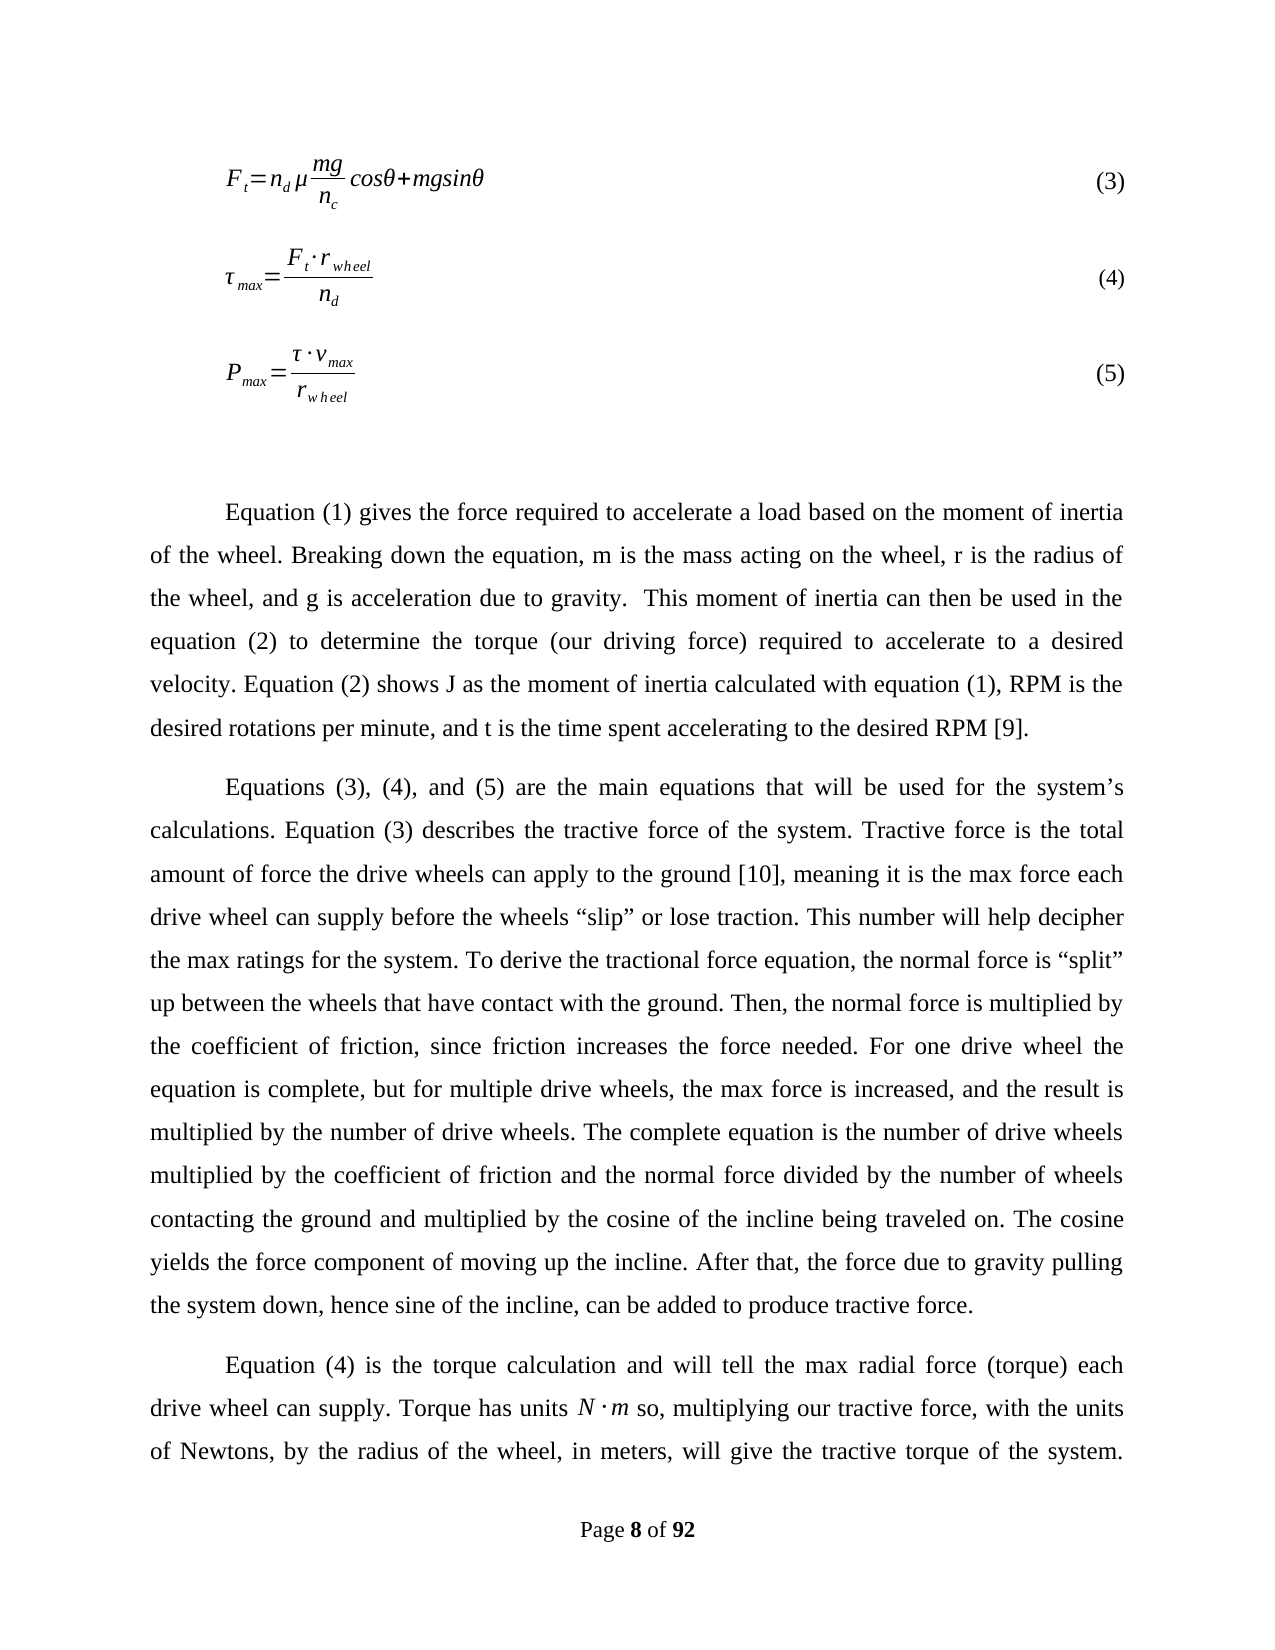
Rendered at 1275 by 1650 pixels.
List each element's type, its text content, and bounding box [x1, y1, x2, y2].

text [150, 1350, 1125, 1465]
text Equation (1) gives the force required to accelerate a load based on the moment of inertia of the wheel. Breaking down the equation, m is the mass acting on the wheel, r is the radius of the wheel, and g is acceleration due to gravity. This moment of inertia can then be used in the equation (2) to determine the torque (our driving force) required to accelerate to a desired velocity. Equation (2) shows J as the moment of inertia calculated with equation (1), RPM is the desired rotations per minute, and t is the time spent accelerating to the desired RPM [9]. [150, 497, 1125, 741]
text (3) [150, 150, 1125, 213]
text (4) [150, 244, 1125, 310]
text (5) [150, 340, 1125, 406]
text Equations (3), (4), and (5) are the main equations that will be used for the system’s calculations. Equation (3) describes the tractive force of the system. Tractive force is the total amount of force the drive wheels can apply to the ground [10], meaning it is the max force each drive wheel can supply before the wheels “slip” or lose traction. This number will help decipher the max ratings for the system. To derive the tractional force equation, the normal force is “split” up between the wheels that have contact with the ground. Then, the normal force is multiplied by the coefficient of friction, since friction increases the force needed. For one drive wheel the equation is complete, but for multiple drive wheels, the max force is increased, and the result is multiplied by the number of drive wheels. The complete equation is the number of drive wheels multiplied by the coefficient of friction and the normal force divided by the number of wheels contacting the ground and multiplied by the cosine of the incline being traveled on. The cosine yields the force component of moving up the incline. After that, the force due to gravity pulling the system down, hence sine of the incline, can be added to produce tractive force. [150, 772, 1125, 1319]
